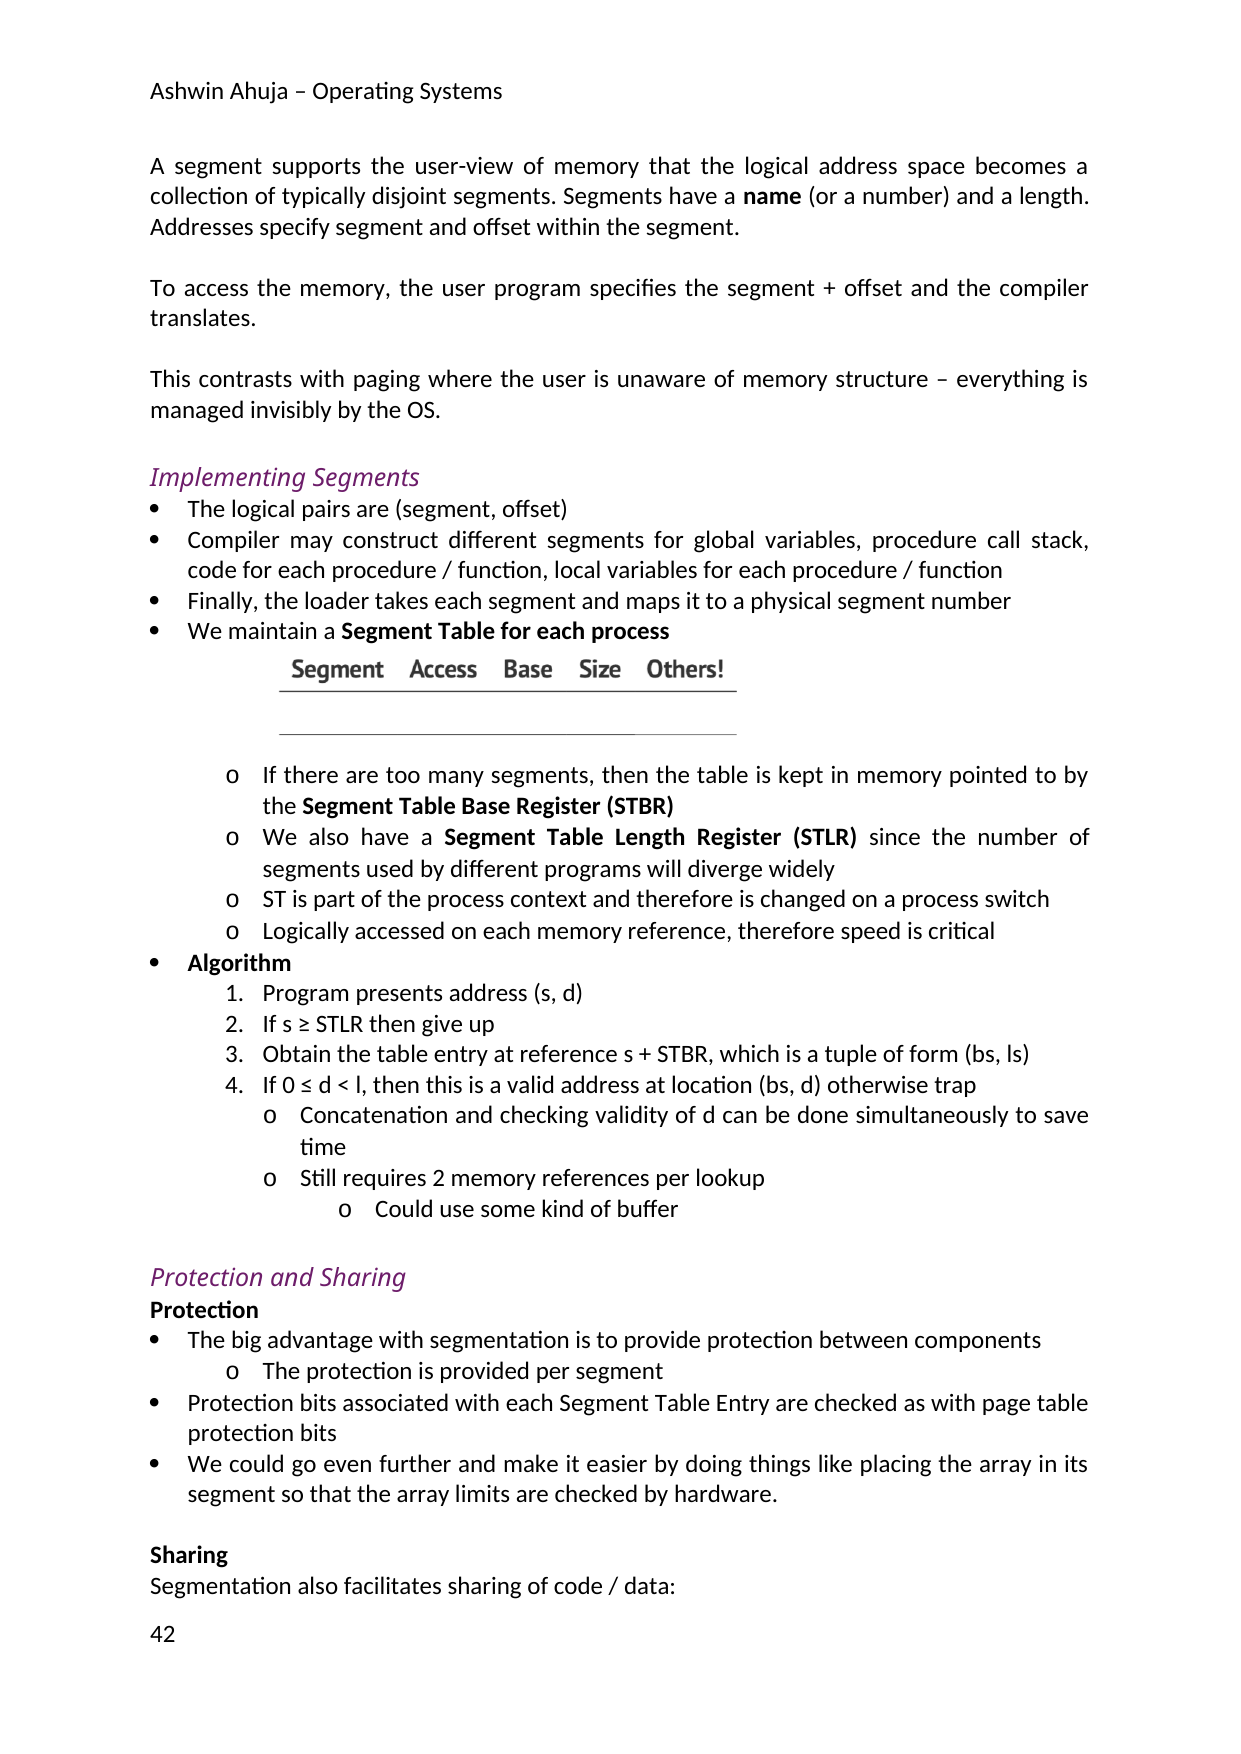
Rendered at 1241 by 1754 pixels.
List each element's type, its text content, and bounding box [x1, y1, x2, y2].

list Finally, the loader takes each segment and maps it to a physical segment number [150, 585, 1090, 616]
subtitle Implementing Segments [150, 459, 1090, 493]
list We also have a Segment Table Length Register (STLR) since the number of segments used by different programs will diverge widely [225, 821, 1090, 883]
text To access the memory, the user program specifies the segment + offset and the compiler translates. [150, 272, 1090, 333]
list Compiler may construct different segments for global variables, procedure call stack, code for each procedure / function, local variables for each procedure / function [150, 524, 1090, 585]
list The logical pairs are (segment, offset) [150, 493, 1090, 524]
text This contrasts with paging where the user is unaware of memory structure – everything is managed invisibly by the OS. [150, 364, 1090, 425]
list Obtain the table entry at reference s + STBR, which is a tuple of form (bs, ls) [225, 1038, 1090, 1069]
list Protection bits associated with each Segment Table Entry are checked as with page table protection bits [150, 1387, 1090, 1448]
list Still requires 2 memory references per lookup [262, 1162, 1090, 1193]
text A segment supports the user-view of memory that the logical address space becomes a collection of typically disjoint segments. Segments have a name (or a number) and a length. Addresses specify segment and offset within the segment. [150, 150, 1090, 242]
list If s ≥ STLR then give up [225, 1008, 1090, 1038]
subtitle Protection and Sharing [150, 1260, 1090, 1294]
list We could go even further and make it easier by doing things like placing the array in its segment so that the array limits are checked by hardware. [150, 1448, 1090, 1509]
text Sharing [150, 1539, 1090, 1570]
text Segmentation also facilitates sharing of code / data: [150, 1570, 1090, 1601]
list If 0 ≤ d < l, then this is a valid address at location (bs, d) otherwise trap [225, 1069, 1090, 1099]
list Logically accessed on each memory reference, therefore speed is critical [225, 915, 1090, 947]
list Concatenation and checking validity of d can be done simultaneously to save time [262, 1099, 1090, 1162]
list The big advantage with segmentation is to provide protection between components [150, 1324, 1090, 1355]
list Program presents address (s, d) [225, 977, 1090, 1008]
list Algorithm [150, 947, 1090, 977]
list If there are too many segments, then the table is kept in memory pointed to by the Segment Table Base Register (STBR) [225, 759, 1090, 821]
list The protection is provided per segment [225, 1355, 1090, 1387]
text Protection [150, 1294, 1090, 1324]
list ST is part of the process context and therefore is changed on a process switch [225, 883, 1090, 915]
list Could use some kind of buffer [337, 1193, 1090, 1225]
picture [262, 646, 757, 759]
list We maintain a Segment Table for each process [150, 616, 1090, 646]
